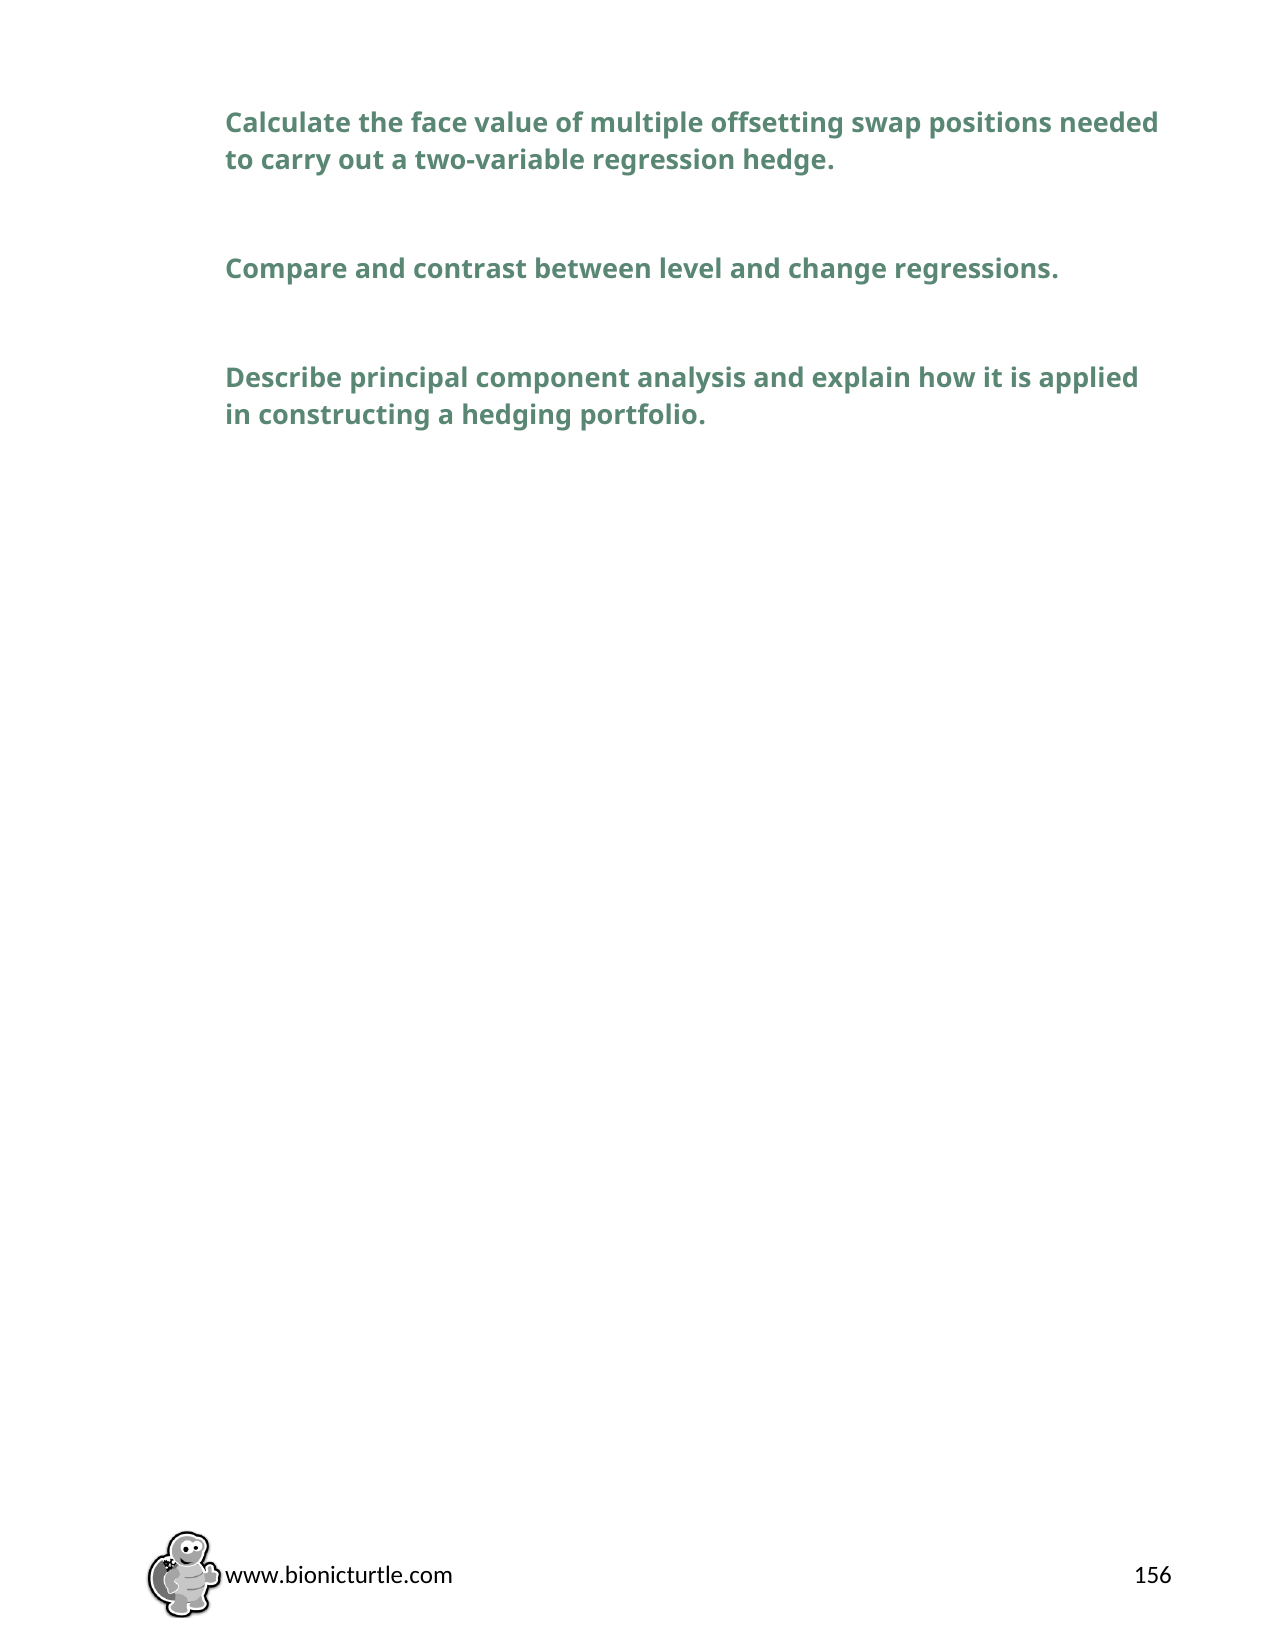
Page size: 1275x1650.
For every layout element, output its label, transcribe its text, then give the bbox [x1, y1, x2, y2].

subtitle Calculate the face value of multiple offsetting swap positions needed to carry out a two-variable regression hedge. [225, 103, 1172, 177]
subtitle Compare and contrast between level and change regressions. [225, 249, 1172, 286]
subtitle Describe principal component analysis and explain how it is applied in constructing a hedging portfolio. [225, 358, 1172, 432]
